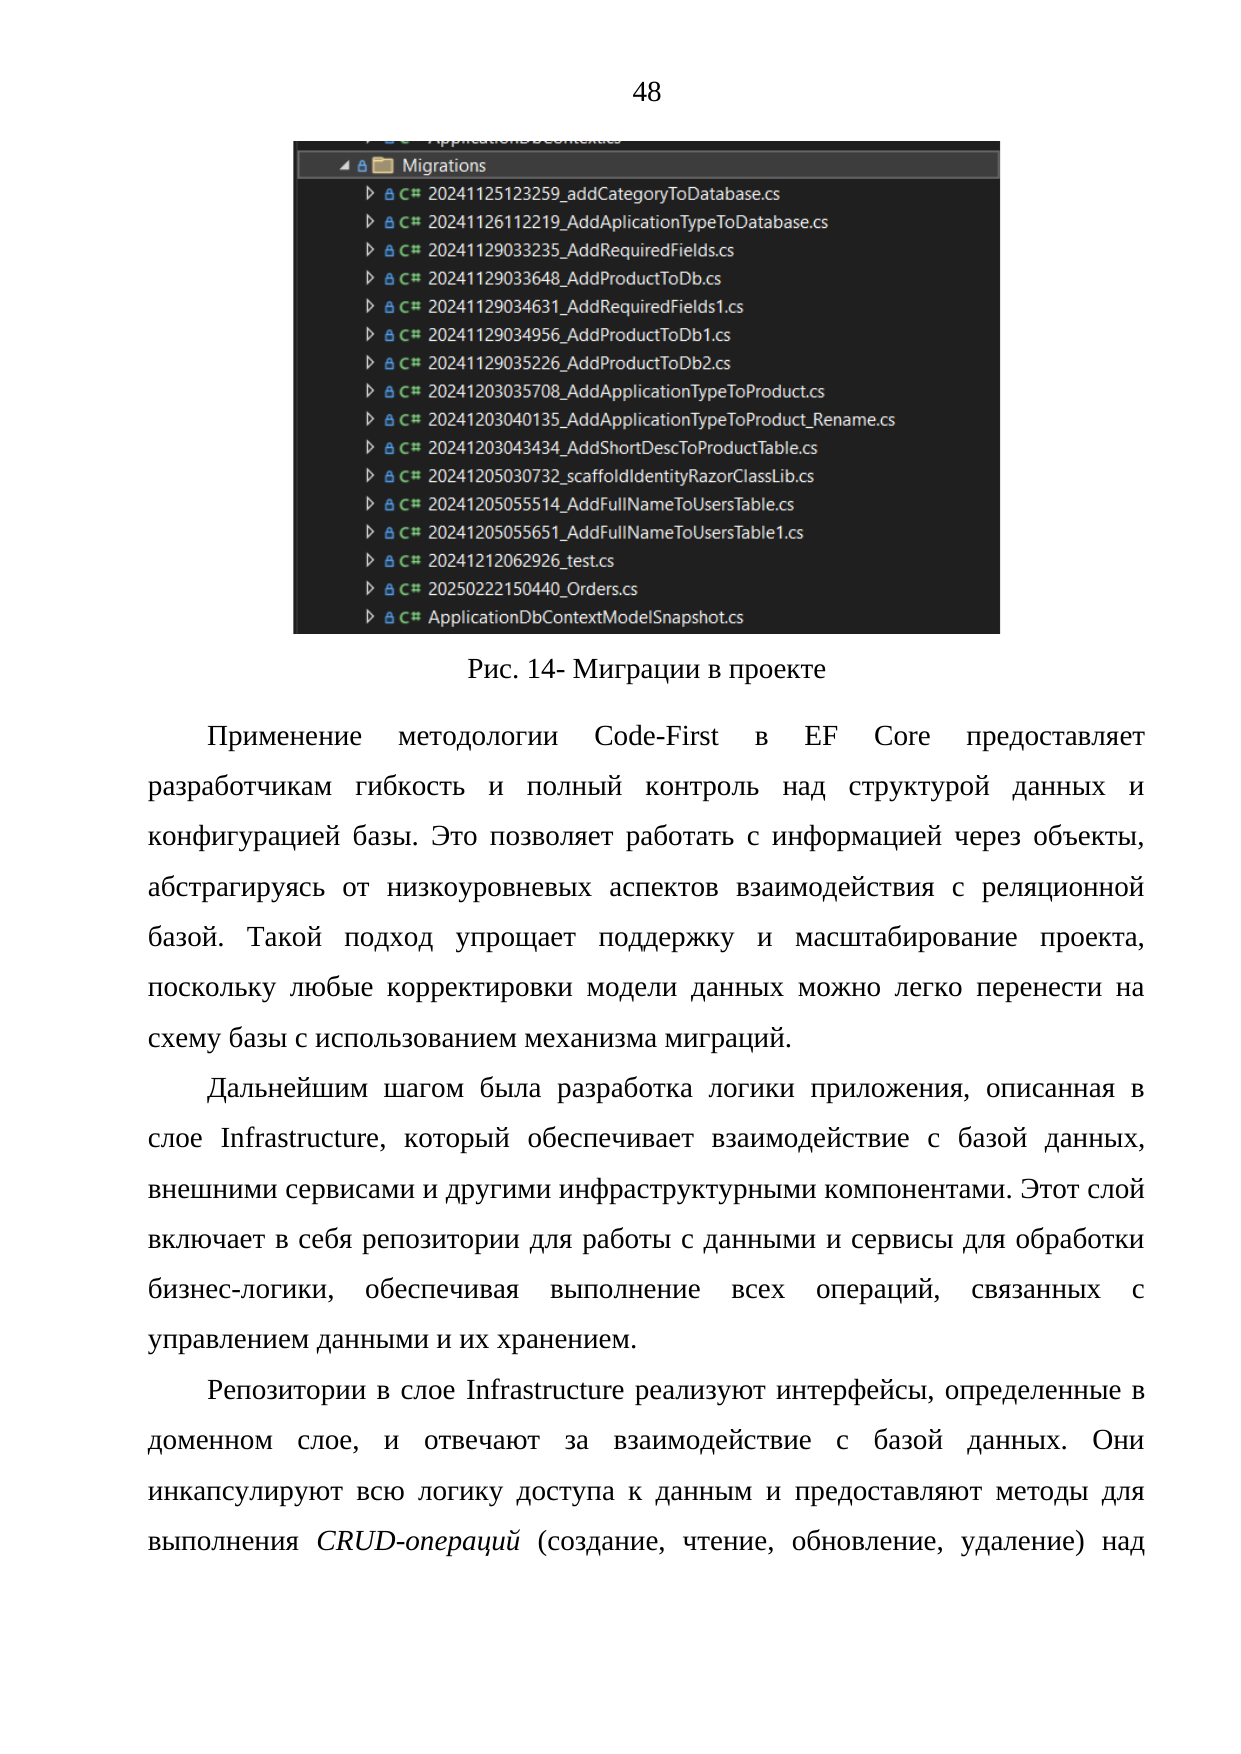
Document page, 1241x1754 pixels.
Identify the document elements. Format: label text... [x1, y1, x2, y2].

list Дальнейшим шагом была разработка логики приложения, описанная в слое Infrastructure, который обеспечивает взаимодействие с базой данных, внешними сервисами и другими инфраструктурными компонентами. Этот слой включает в себя репозитории для работы с данными и сервисы для обработки бизнес-логики, обеспечивая выполнение всех операций, связанных с управлением данными и их хранением. [148, 1070, 1146, 1355]
text Рис. 14- Миграции в проекте [148, 651, 1146, 684]
list Применение методологии Code-First в EF Core предоставляет разработчикам гибкость и полный контроль над структурой данных и конфигурацией базы. Это позволяет работать с информацией через объекты, абстрагируясь от низкоуровневых аспектов взаимодействия с реляционной базой. Такой подход упрощает поддержку и масштабирование проекта, поскольку любые корректировки модели данных можно легко перенести на схему базы с использованием механизма миграций. [148, 718, 1146, 1053]
picture [293, 141, 1001, 634]
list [148, 1372, 1146, 1556]
